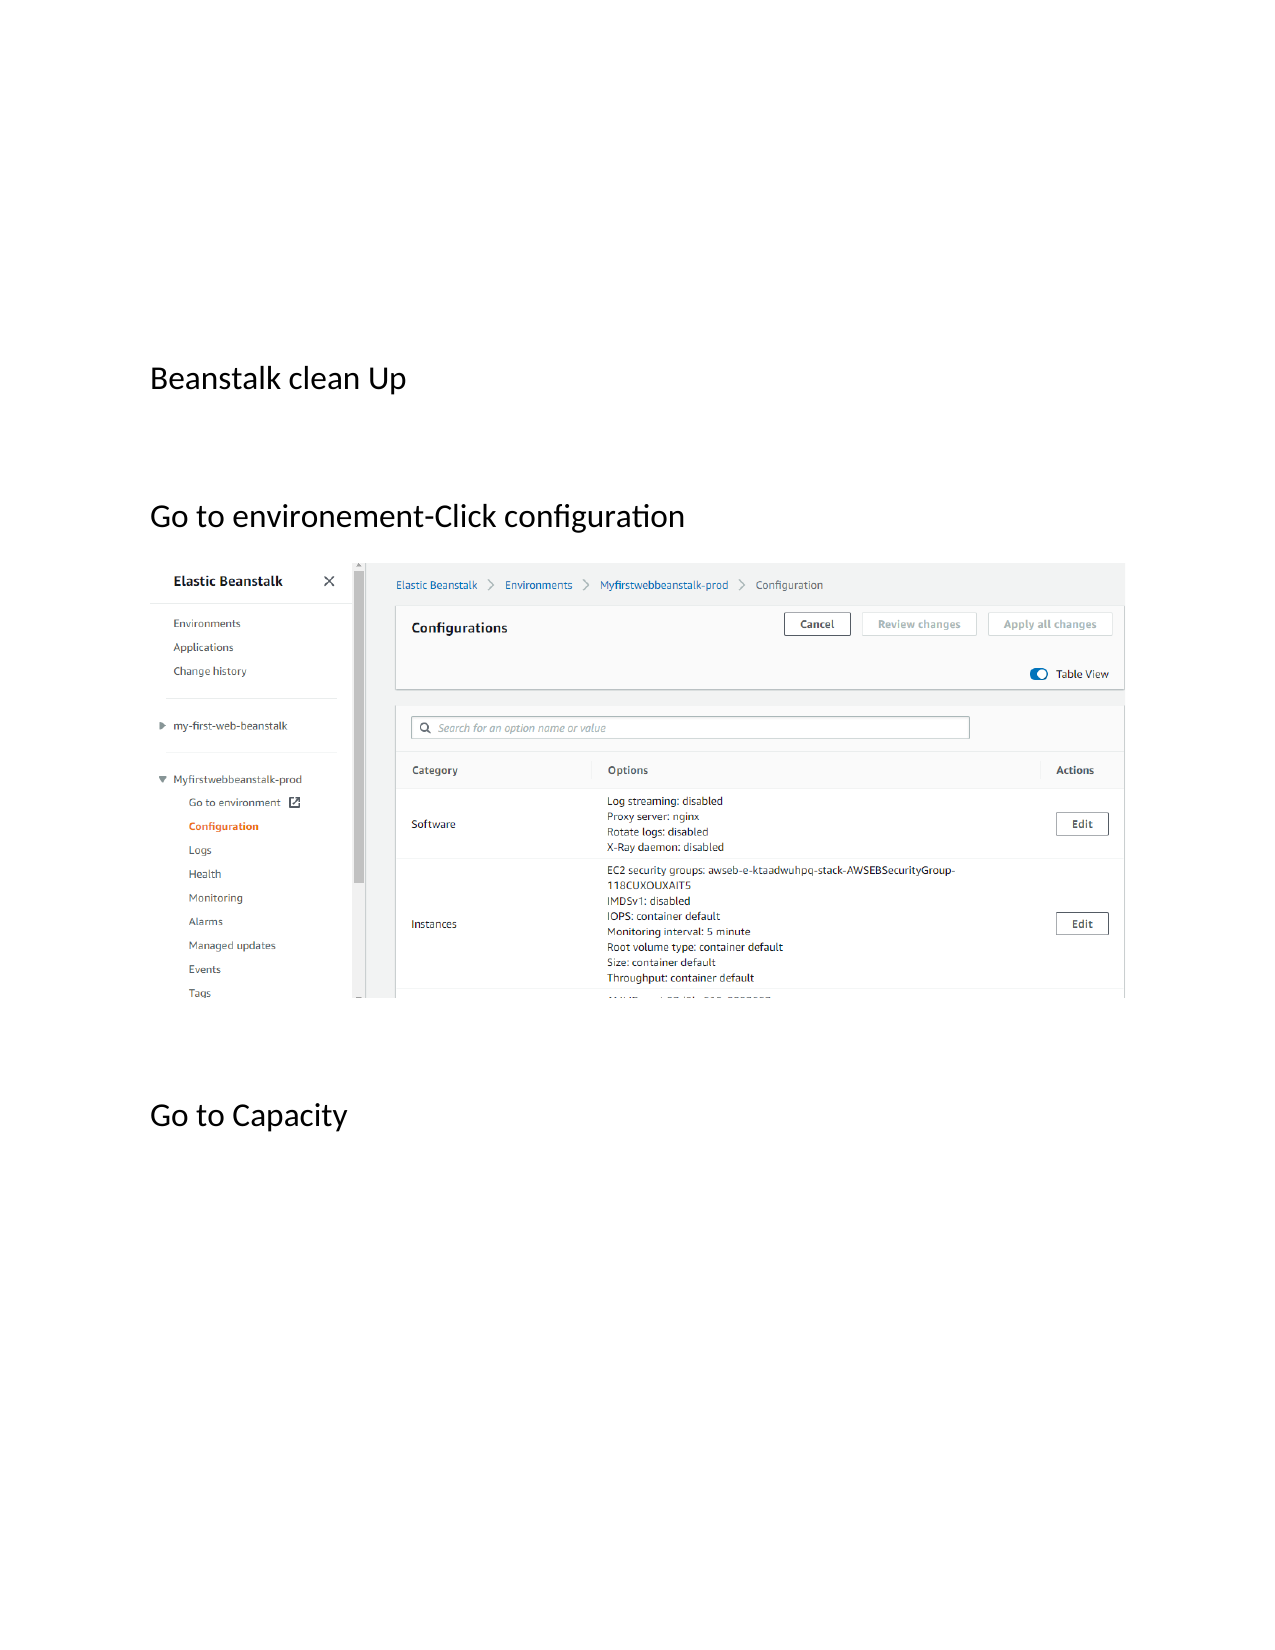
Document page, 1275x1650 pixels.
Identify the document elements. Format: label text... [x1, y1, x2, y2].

text Go to Capacity [150, 1094, 1125, 1134]
text Go to environement-Click configuration [150, 495, 1125, 536]
picture [150, 563, 1125, 998]
text Beanstalk clean Up [150, 357, 1125, 398]
